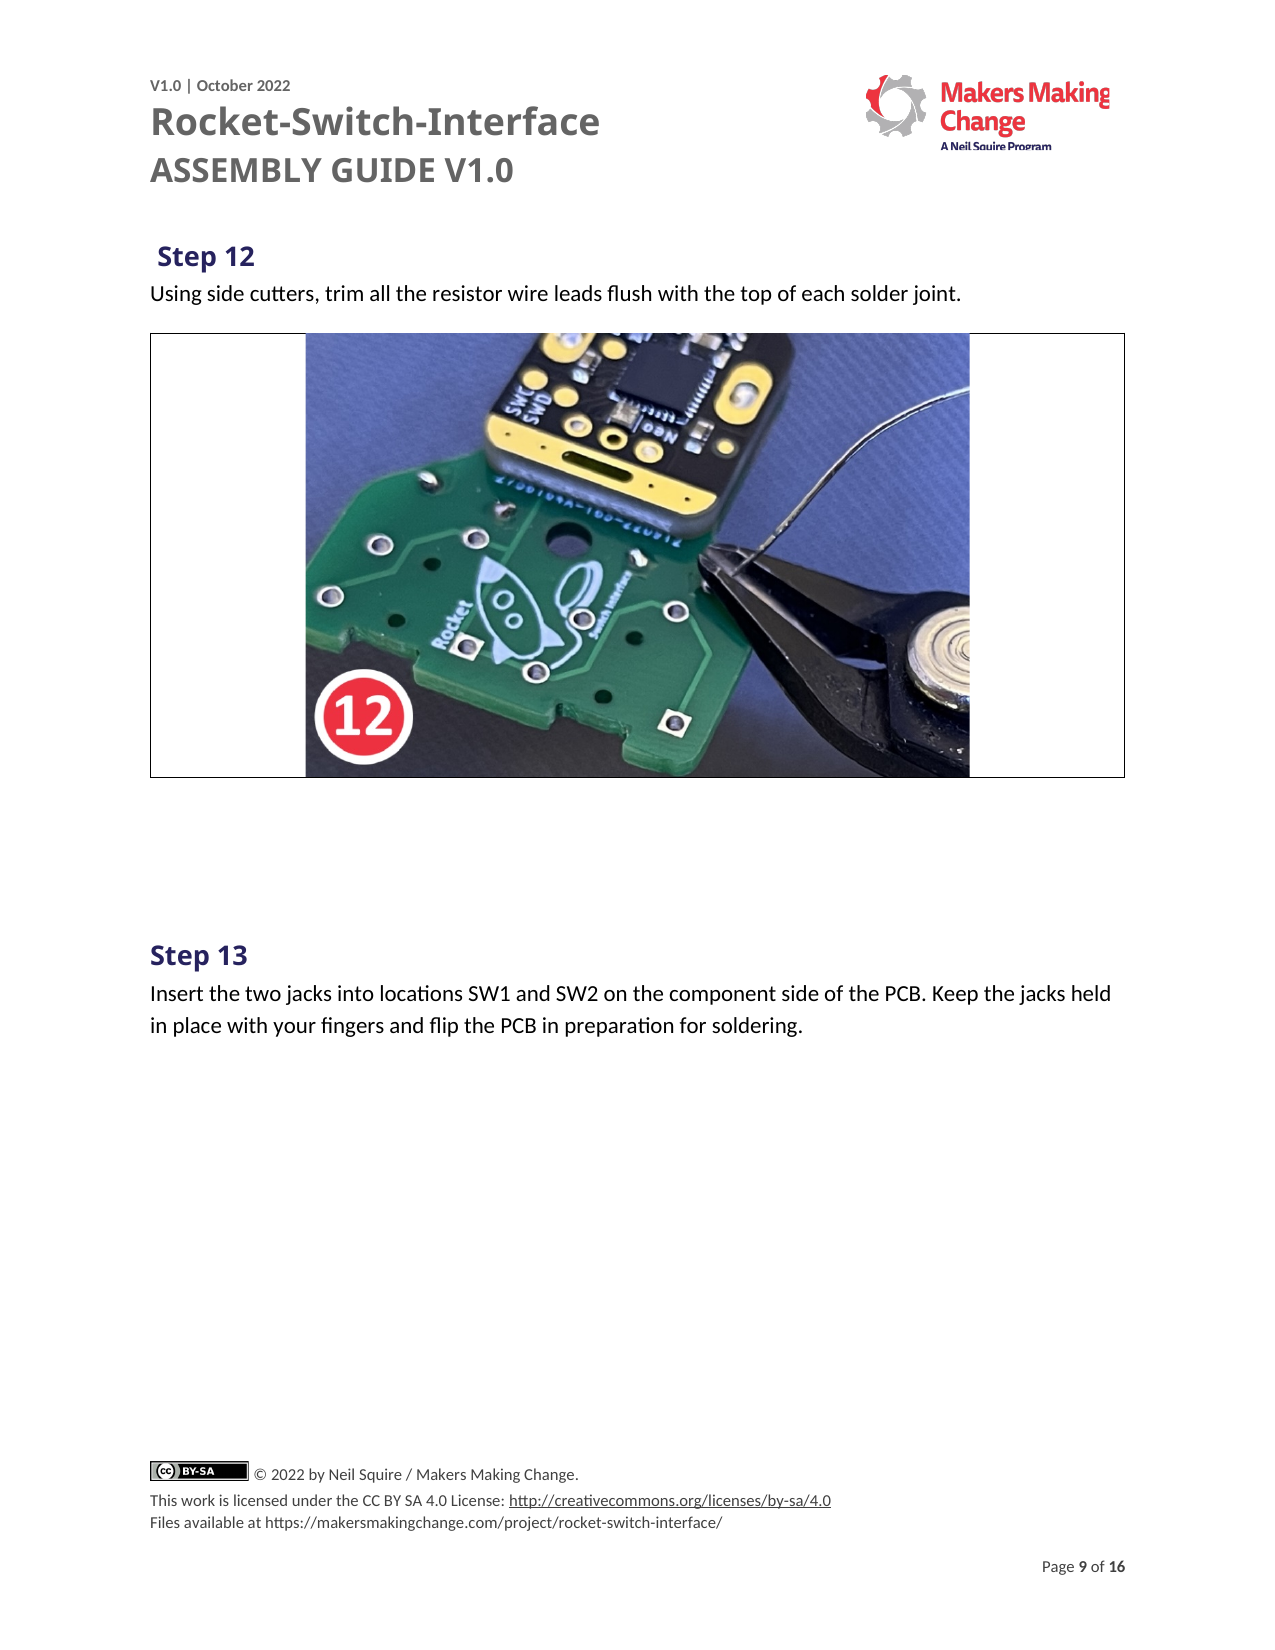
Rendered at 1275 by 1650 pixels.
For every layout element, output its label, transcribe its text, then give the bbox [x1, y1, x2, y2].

subtitle Step 12 [150, 237, 1125, 274]
picture [865, 75, 1110, 151]
text Insert the two jacks into locations SW1 and SW2 on the component side of the PCB. Keep the jacks held in place with your fingers and flip the PCB in preparation for soldering. [150, 979, 1125, 1039]
table_header [151, 334, 305, 777]
text Using side cutters, trim all the resistor wire leads flush with the top of each solder joint. [150, 279, 1125, 308]
picture [305, 333, 970, 777]
subtitle Step 13 [150, 937, 1125, 973]
picture [150, 1461, 249, 1481]
table_header [970, 334, 1124, 777]
